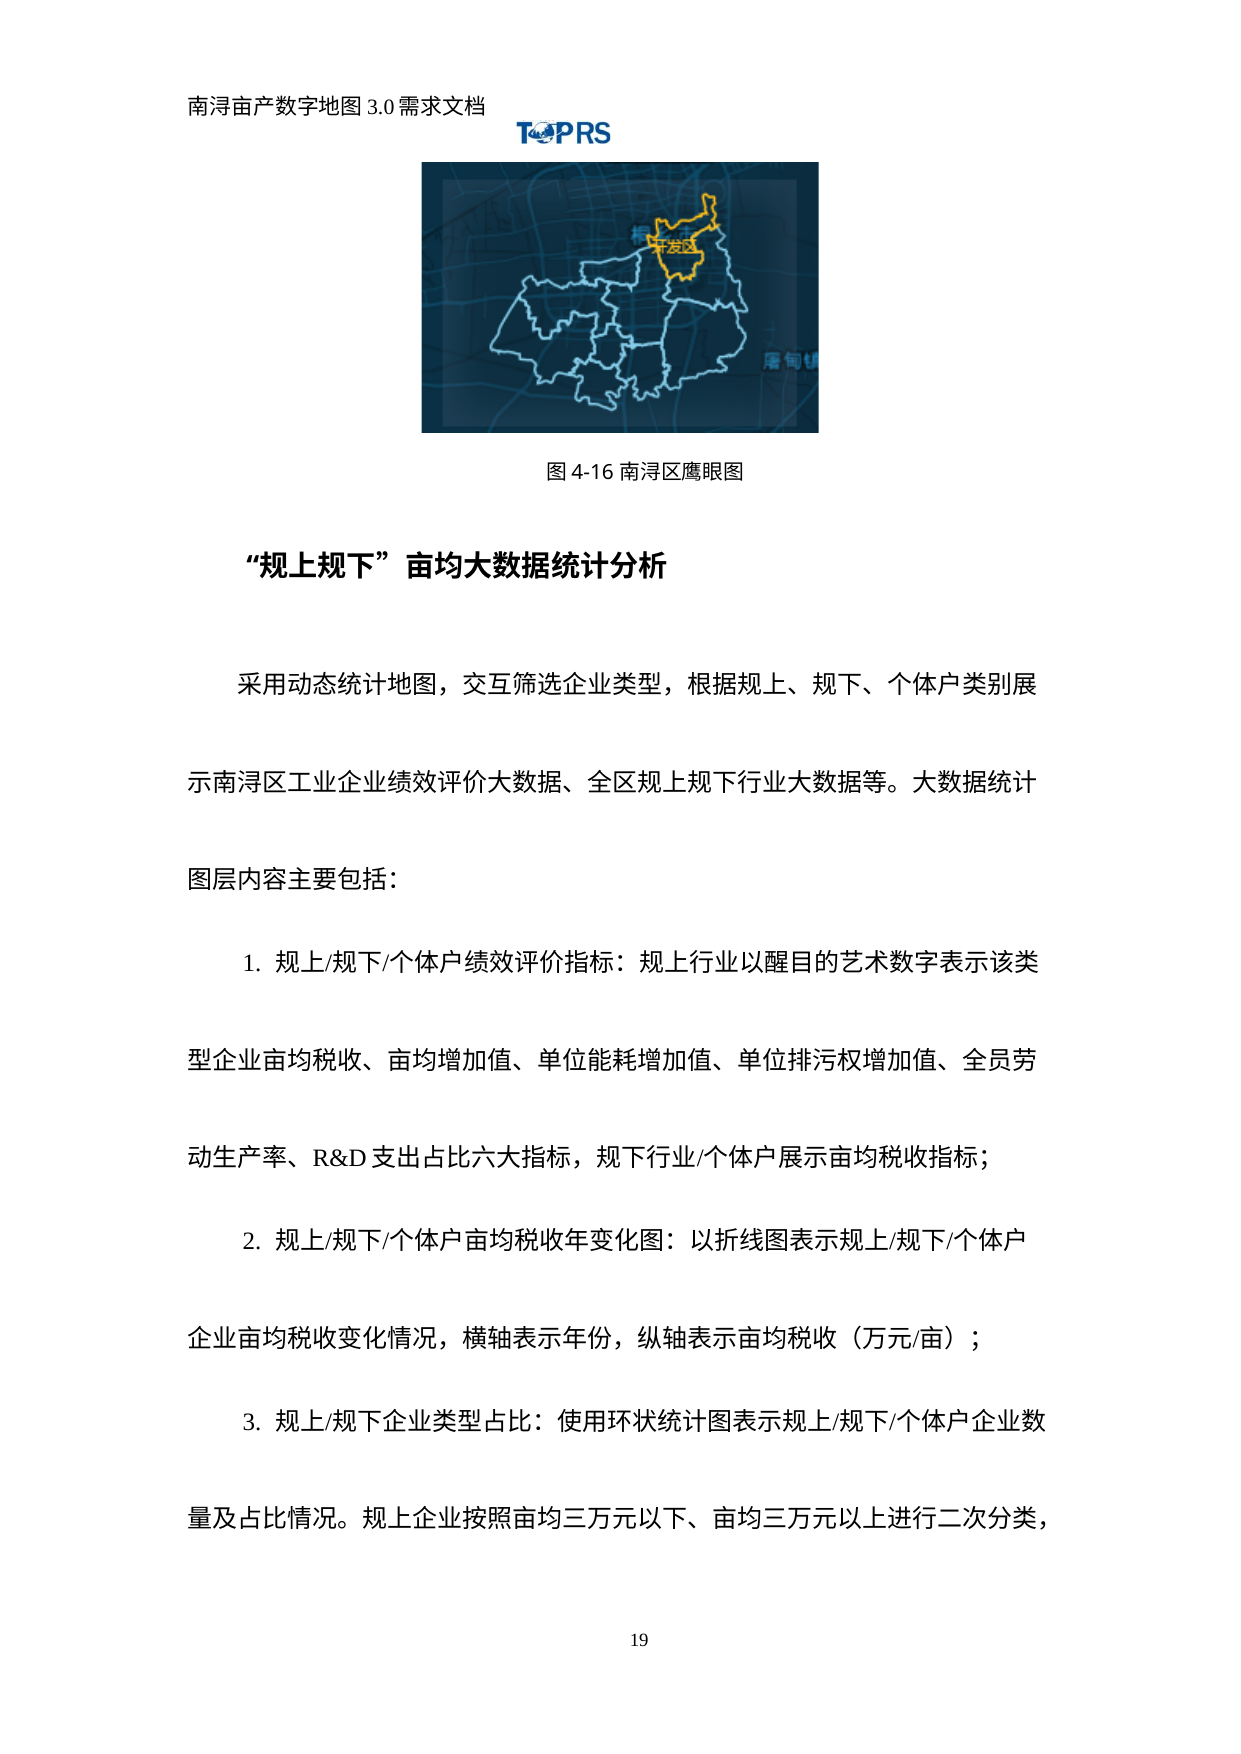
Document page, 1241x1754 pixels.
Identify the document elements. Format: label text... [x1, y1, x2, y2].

list 图4-16 南浔区鹰眼图 [237, 454, 1053, 487]
subtitle “规上规下”亩均大数据统计分析 [187, 531, 1053, 596]
picture [421, 162, 819, 433]
picture [515, 120, 611, 144]
list 规上/规下/个体户绩效评价指标：规上行业以醒目的艺术数字表示该类型企业亩均税收、亩均增加值、单位能耗增加值、单位排污权增加值、全员劳动生产率、R&D支出占比六大指标，规下行业/个体户展示亩均税收指标； [187, 928, 1053, 1188]
list 规上/规下/个体户亩均税收年变化图：以折线图表示规上/规下/个体户企业亩均税收变化情况，横轴表示年份，纵轴表示亩均税收（万元/亩）； [187, 1206, 1053, 1369]
text 采用动态统计地图，交互筛选企业类型，根据规上、规下、个体户类别展示南浔区工业企业绩效评价大数据、全区规上规下行业大数据等。大数据统计图层内容主要包括： [187, 650, 1053, 910]
list 规上/规下企业类型占比：使用环状统计图表示规上/规下/个体户企业数量及占比情况。规上企业按照亩均三万元以下、亩均三万元以上进行二次分类，规下企业按照一万元以上规下和一万元以下企业进行二次分类； [187, 1387, 1053, 1549]
